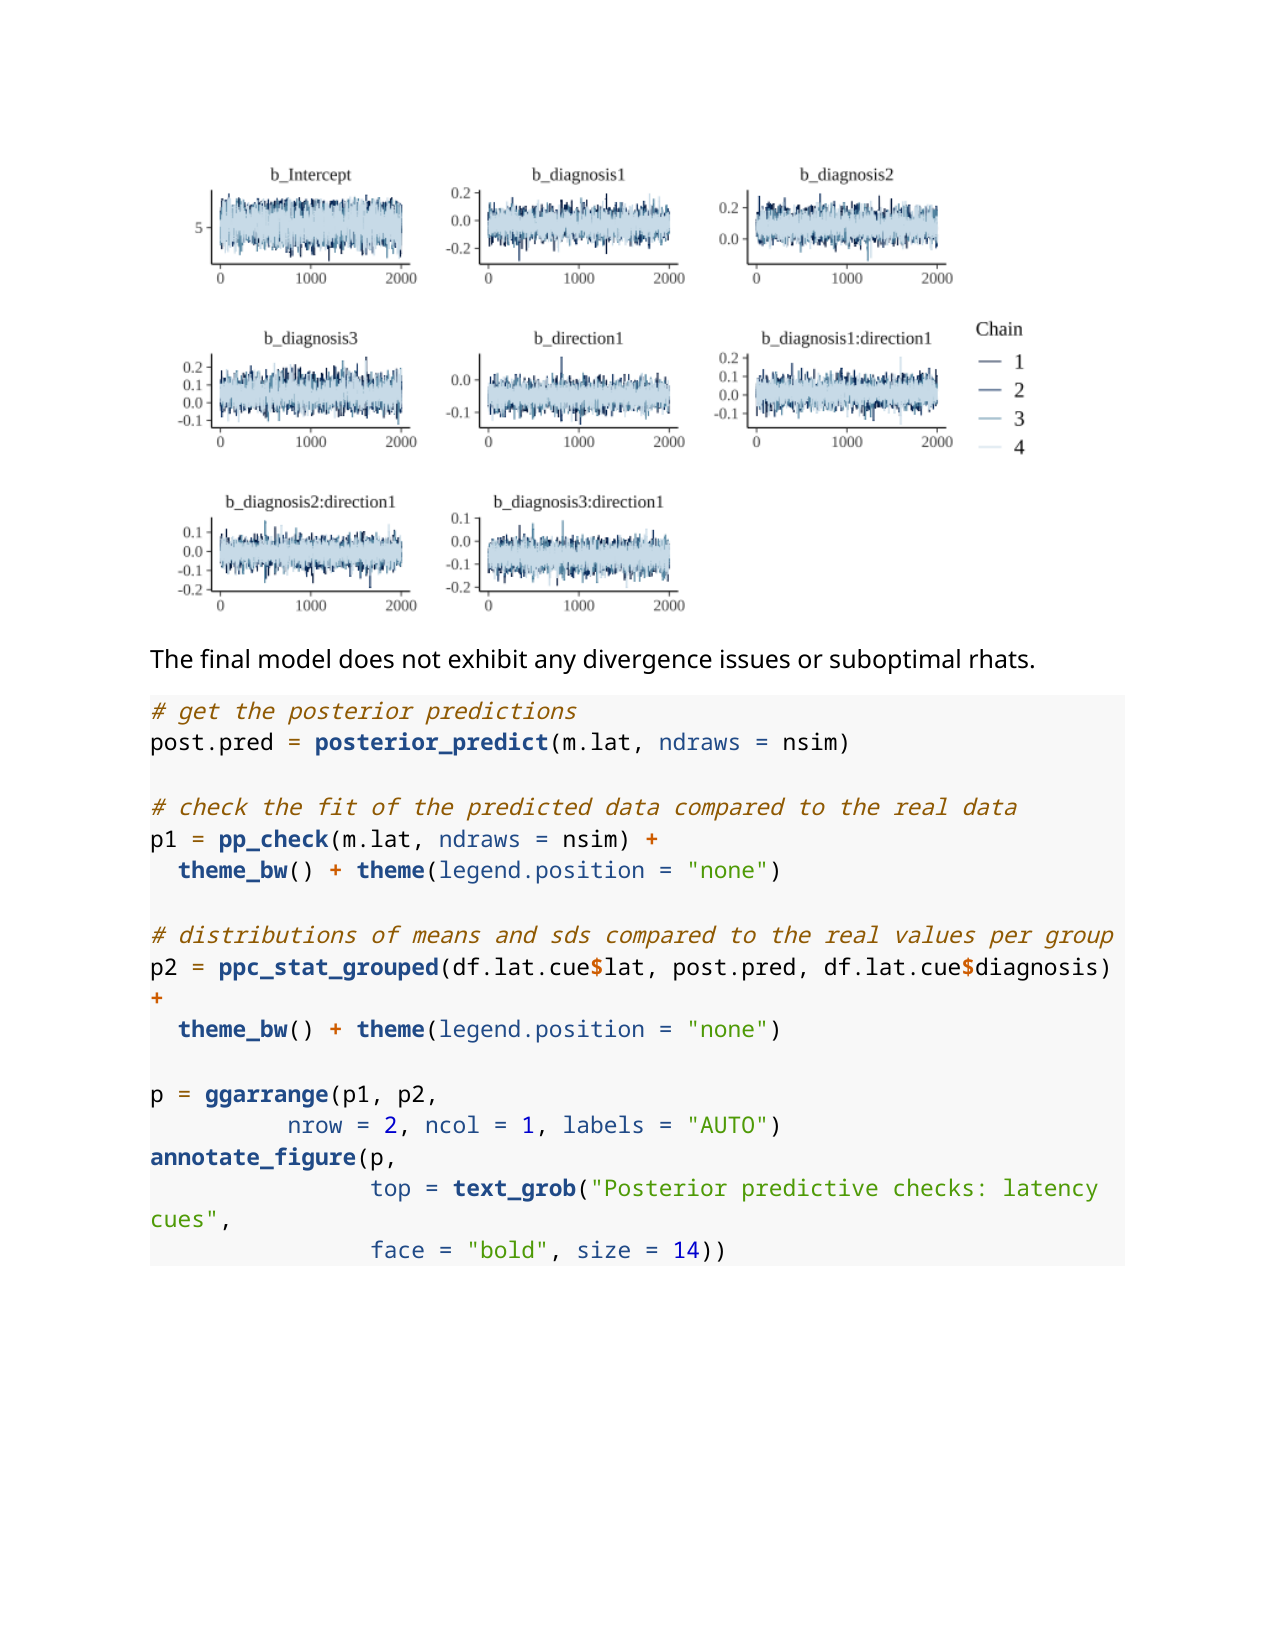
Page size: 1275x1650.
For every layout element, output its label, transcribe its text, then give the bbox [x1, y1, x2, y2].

picture [168, 150, 1044, 624]
text The final model does not exhibit any divergence issues or suboptimal rhats. [150, 642, 1125, 676]
text # get the posterior predictions post.pred = posterior_predict(m.lat, ndraws = nsim) # check the fit of the predicted data compared to the real data p1 = pp_check(m.lat, ndraws = nsim) + theme_bw() + theme(legend.position = "none") # distributions of means and sds compared to the real values per group p2 = ppc_stat_grouped(df.lat.cue$lat, post.pred, df.lat.cue$diagnosis) + theme_bw() + theme(legend.position = "none") p = ggarrange(p1, p2, nrow = 2, ncol = 1, labels = "AUTO") annotate_figure(p, top = text_grob("Posterior predictive checks: latency cues", face = "bold", size = 14)) [150, 695, 1125, 1266]
